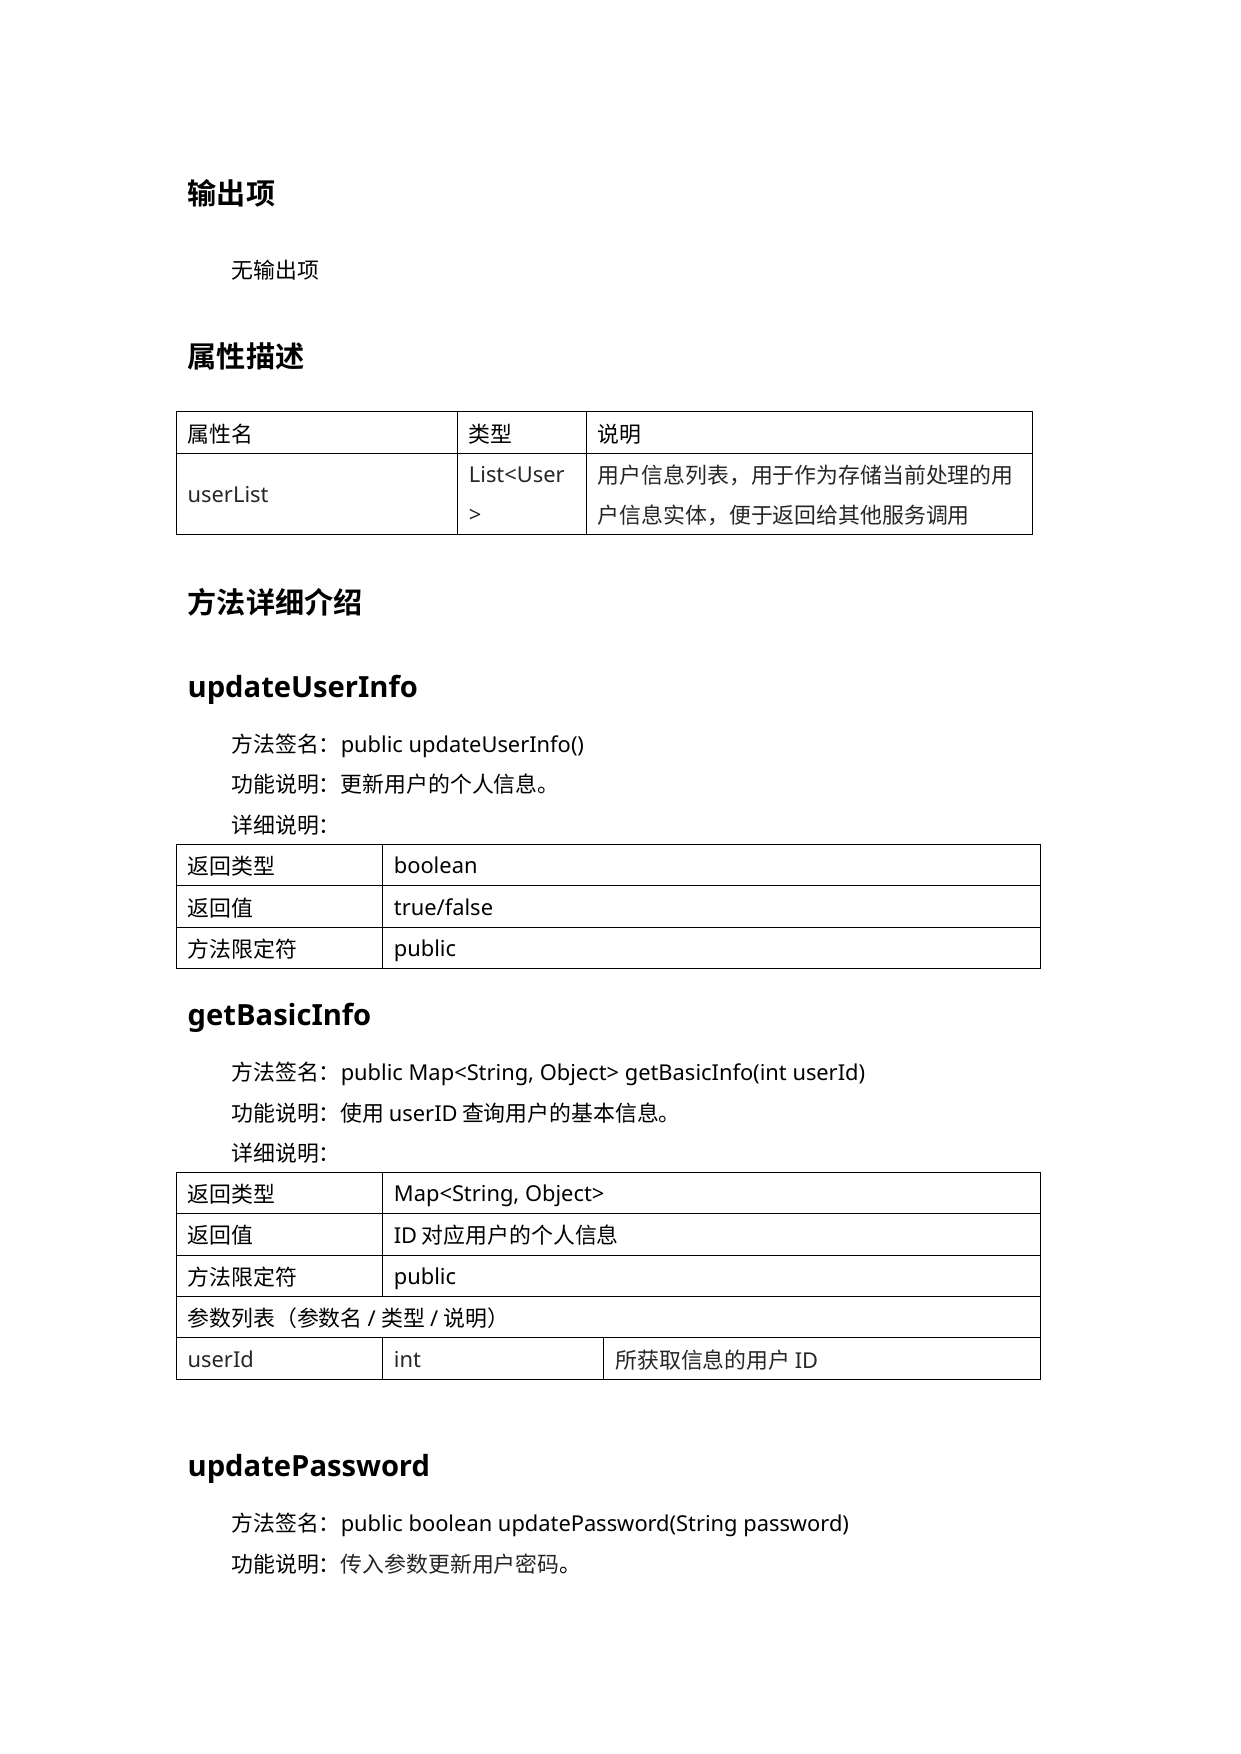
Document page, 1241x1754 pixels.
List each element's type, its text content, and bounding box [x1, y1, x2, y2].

table_cell public [383, 928, 1040, 968]
table_header 返回类型 [177, 1173, 382, 1213]
table_cell int [383, 1338, 603, 1379]
table_header Map<String, Object> [383, 1173, 1040, 1213]
table_header 返回类型 [177, 845, 382, 885]
text 功能说明：传入参数更新用户密码。 [187, 1542, 1053, 1583]
table_cell 返回值 [177, 886, 382, 927]
subtitle updatePassword [187, 1445, 1053, 1485]
table_cell 方法限定符 [177, 928, 382, 968]
table_cell public [383, 1256, 1040, 1296]
text 方法签名：public boolean updatePassword(String password) [187, 1502, 1053, 1542]
subtitle 属性描述 [187, 314, 1053, 394]
table_header 属性名 [177, 412, 457, 453]
subtitle 方法详细介绍 [187, 560, 1053, 641]
text 无输出项 [187, 249, 1053, 289]
table_cell ID对应用户的个人信息 [383, 1214, 1040, 1254]
table_cell true/false [383, 886, 1040, 927]
text 功能说明：更新用户的个人信息。 [187, 763, 1053, 803]
table_cell userId [177, 1338, 382, 1379]
text 方法签名：public Map<String, Object> getBasicInfo(int userId) [187, 1051, 1053, 1091]
text 详细说明： [187, 1132, 1053, 1172]
text 功能说明：使用userID查询用户的基本信息。 [187, 1091, 1053, 1132]
table_header 类型 [458, 412, 586, 453]
table_cell 参数列表（参数名 / 类型 / 说明） [177, 1297, 1040, 1337]
subtitle getBasicInfo [187, 994, 1053, 1034]
table_cell List<User> [458, 454, 586, 534]
table_cell 用户信息列表，用于作为存储当前处理的用户信息实体，便于返回给其他服务调用 [587, 454, 1032, 534]
text 方法签名：public updateUserInfo() [187, 723, 1053, 763]
table_cell userList [177, 454, 457, 534]
text 详细说明： [187, 803, 1053, 844]
table_header boolean [383, 845, 1040, 885]
subtitle 输出项 [187, 151, 1053, 232]
subtitle updateUserInfo [187, 666, 1053, 706]
table_cell 返回值 [177, 1214, 382, 1254]
table_cell 所获取信息的用户ID [604, 1338, 1040, 1379]
table_cell 方法限定符 [177, 1256, 382, 1296]
table_header 说明 [587, 412, 1032, 453]
